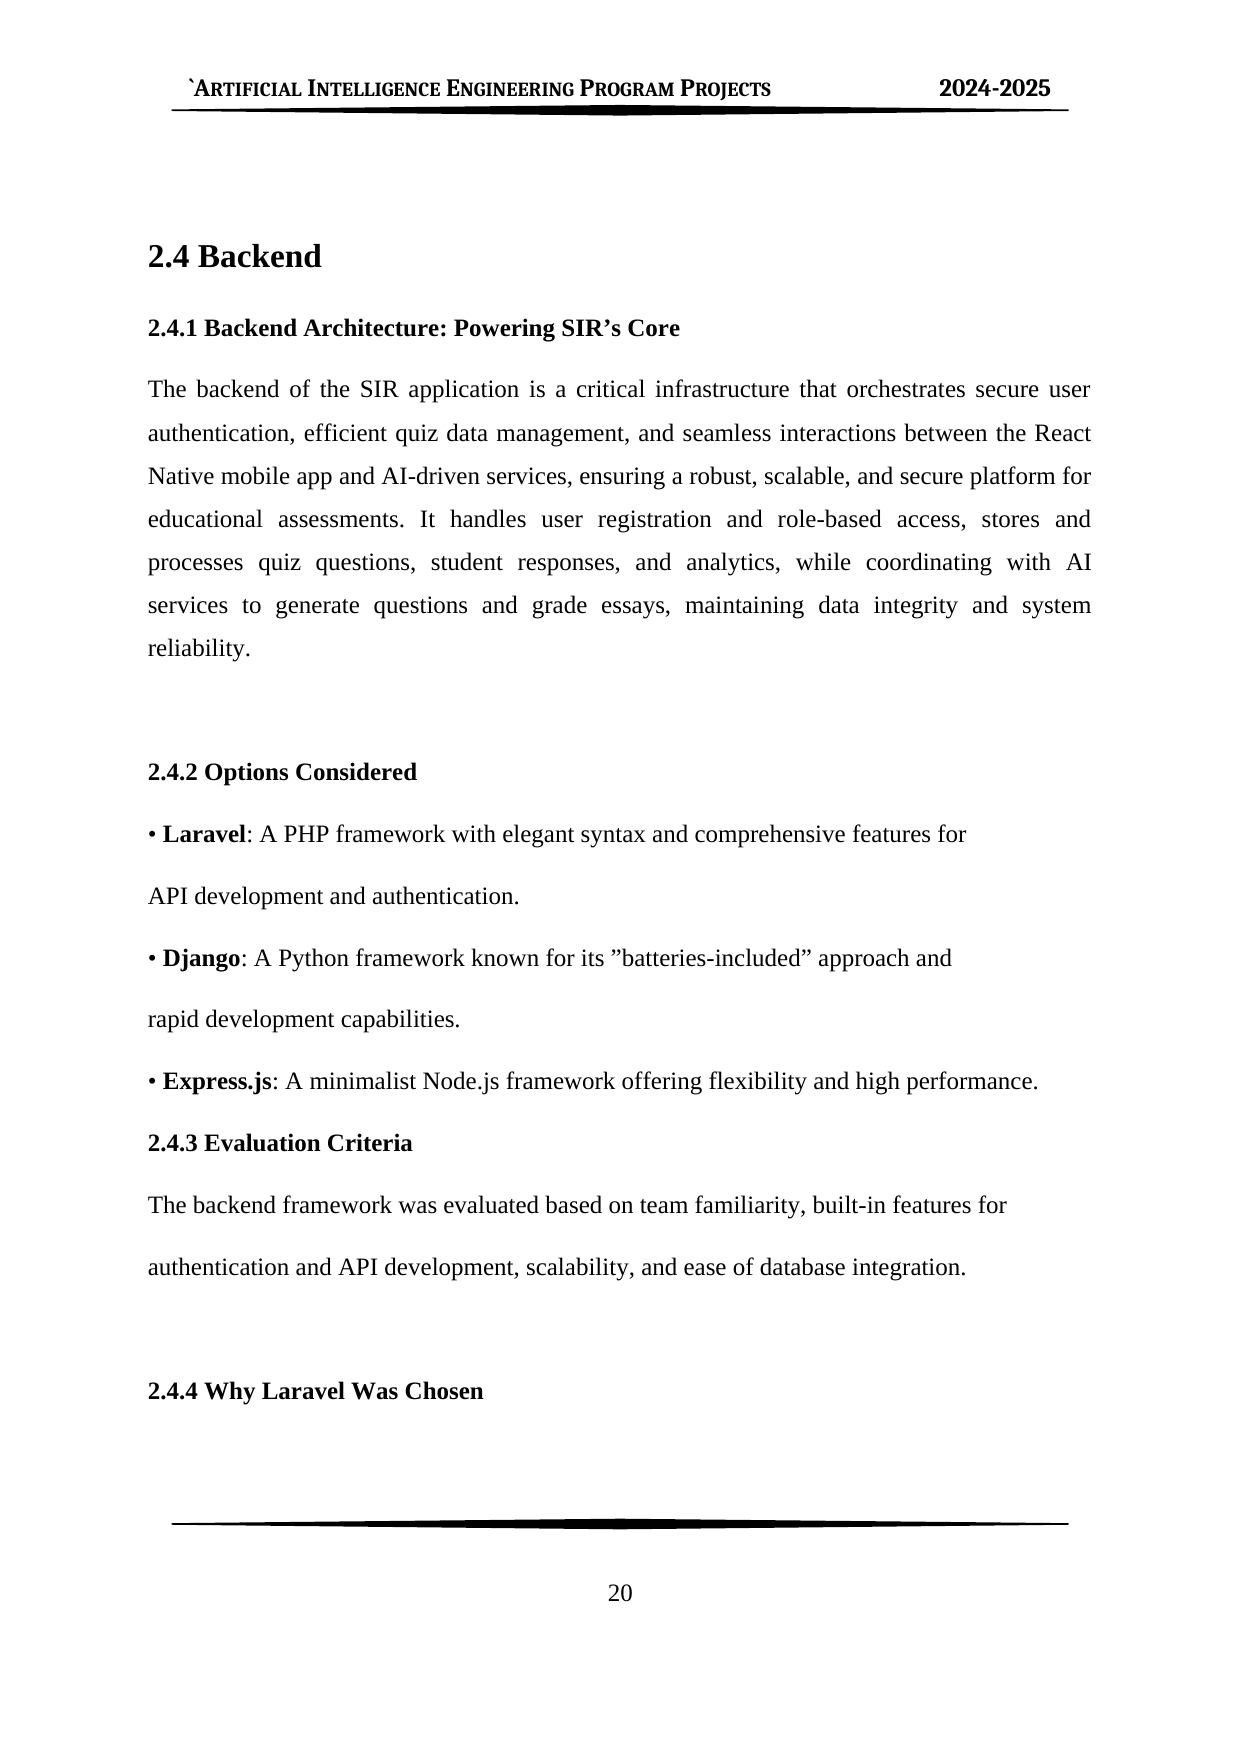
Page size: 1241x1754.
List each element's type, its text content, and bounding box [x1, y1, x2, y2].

text authentication and API development, scalability, and ease of database integration. [148, 1252, 1092, 1281]
text 2.4.2 Options Considered [148, 757, 1092, 786]
text 2.4.1 Backend Architecture: Powering SIR’s Core [148, 313, 1092, 341]
text API development and authentication. [148, 881, 1092, 909]
text 2.4.3 Evaluation Criteria [148, 1128, 1092, 1157]
text 2.4.4 Why Laravel Was Chosen [148, 1376, 1092, 1404]
text The backend of the SIR application is a critical infrastructure that orchestrates secure user authentication, efficient quiz data management, and seamless interactions between the React Native mobile app and AI-driven services, ensuring a robust, scalable, and secure platform for educational assessments. It handles user registration and role-based access, stores and processes quiz questions, student responses, and analytics, while coordinating with AI services to generate questions and grade essays, maintaining data integrity and system reliability. [148, 374, 1092, 662]
text • Django: A Python framework known for its ”batteries-included” approach and [148, 943, 1092, 971]
text rapid development capabilities. [148, 1004, 1092, 1033]
text • Express.js: A minimalist Node.js framework offering flexibility and high performance. [148, 1066, 1092, 1095]
text • Laravel: A PHP framework with elegant syntax and comprehensive features for [148, 819, 1092, 848]
text The backend framework was evaluated based on team familiarity, built-in features for [148, 1190, 1092, 1219]
text 2.4 Backend [148, 236, 1092, 275]
